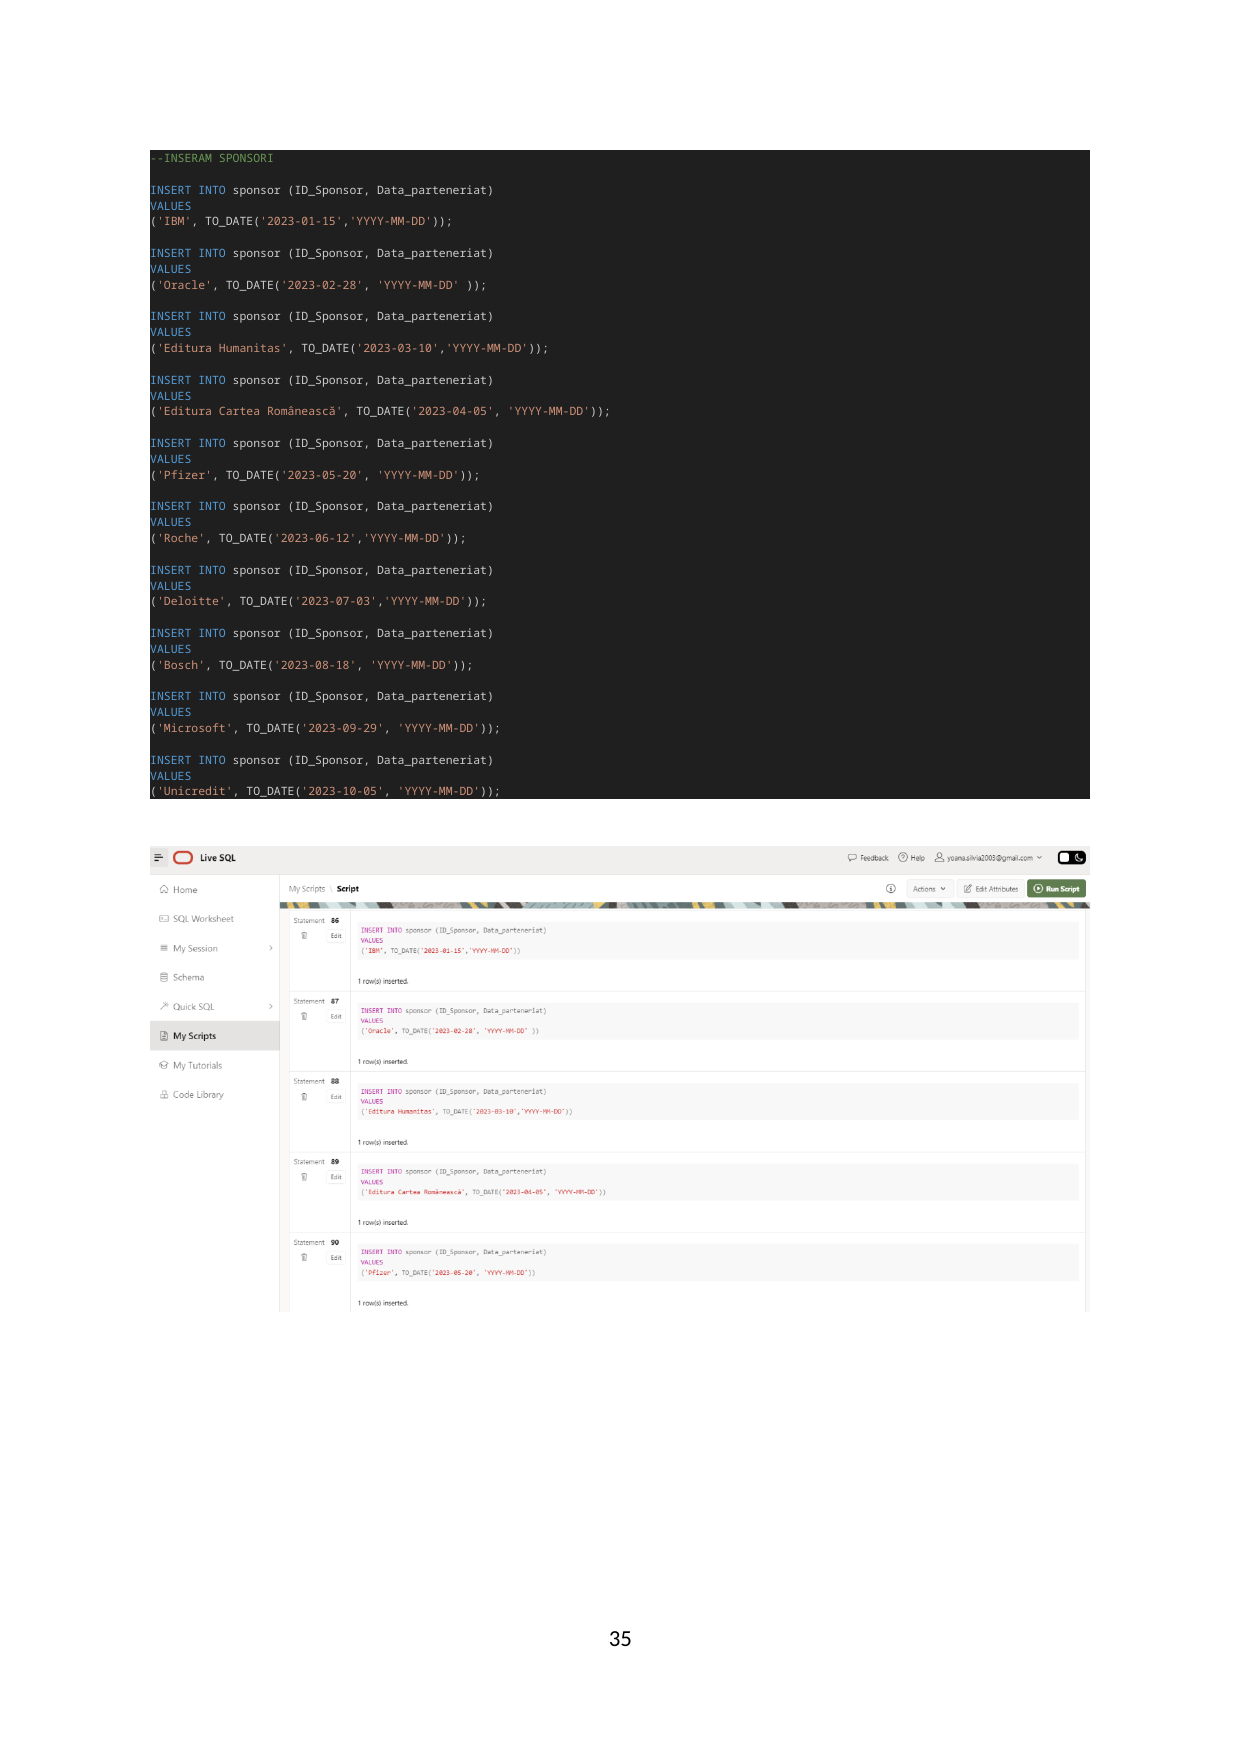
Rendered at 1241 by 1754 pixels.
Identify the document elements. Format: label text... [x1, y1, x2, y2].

text VALUES [150, 324, 1090, 340]
text ('IBM', TO_DATE('2023-01-15','YYYY-MM-DD')); [150, 213, 1090, 229]
text INSERT INTO sponsor (ID_Sponsor, Data_parteneriat) [150, 182, 1090, 197]
text ('Bosch', TO_DATE('2023-08-18', 'YYYY-MM-DD')); [150, 657, 1090, 672]
text INSERT INTO sponsor (ID_Sponsor, Data_parteneriat) [150, 372, 1090, 387]
text ('Pfizer', TO_DATE('2023-05-20', 'YYYY-MM-DD')); [150, 467, 1090, 482]
text ('Roche', TO_DATE('2023-06-12','YYYY-MM-DD')); [150, 530, 1090, 546]
text ('Deloitte', TO_DATE('2023-07-03','YYYY-MM-DD')); [150, 593, 1090, 609]
text INSERT INTO sponsor (ID_Sponsor, Data_parteneriat) [150, 245, 1090, 261]
picture [150, 846, 1091, 1312]
text ('Editura Cartea Românească', TO_DATE('2023-04-05', 'YYYY-MM-DD')); [150, 403, 1090, 419]
text INSERT INTO sponsor (ID_Sponsor, Data_parteneriat) [150, 562, 1090, 577]
text ('Microsoft', TO_DATE('2023-09-29', 'YYYY-MM-DD')); [150, 720, 1090, 736]
text INSERT INTO sponsor (ID_Sponsor, Data_parteneriat) [150, 625, 1090, 641]
text INSERT INTO sponsor (ID_Sponsor, Data_parteneriat) [150, 752, 1090, 767]
text VALUES [150, 767, 1090, 783]
text INSERT INTO sponsor (ID_Sponsor, Data_parteneriat) [150, 308, 1090, 324]
text INSERT INTO sponsor (ID_Sponsor, Data_parteneriat) [150, 688, 1090, 704]
text VALUES [150, 387, 1090, 403]
text VALUES [150, 704, 1090, 720]
text ('Unicredit', TO_DATE('2023-10-05', 'YYYY-MM-DD')); [150, 783, 1090, 799]
text INSERT INTO sponsor (ID_Sponsor, Data_parteneriat) [150, 498, 1090, 514]
text ('Oracle', TO_DATE('2023-02-28', 'YYYY-MM-DD' )); [150, 277, 1090, 292]
text VALUES [150, 451, 1090, 467]
text VALUES [150, 577, 1090, 593]
text --INSERAM SPONSORI [150, 150, 1090, 166]
text VALUES [150, 197, 1090, 213]
text ('Editura Humanitas', TO_DATE('2023-03-10','YYYY-MM-DD')); [150, 340, 1090, 356]
text VALUES [150, 514, 1090, 530]
text VALUES [150, 641, 1090, 657]
text VALUES [150, 261, 1090, 277]
text INSERT INTO sponsor (ID_Sponsor, Data_parteneriat) [150, 435, 1090, 451]
